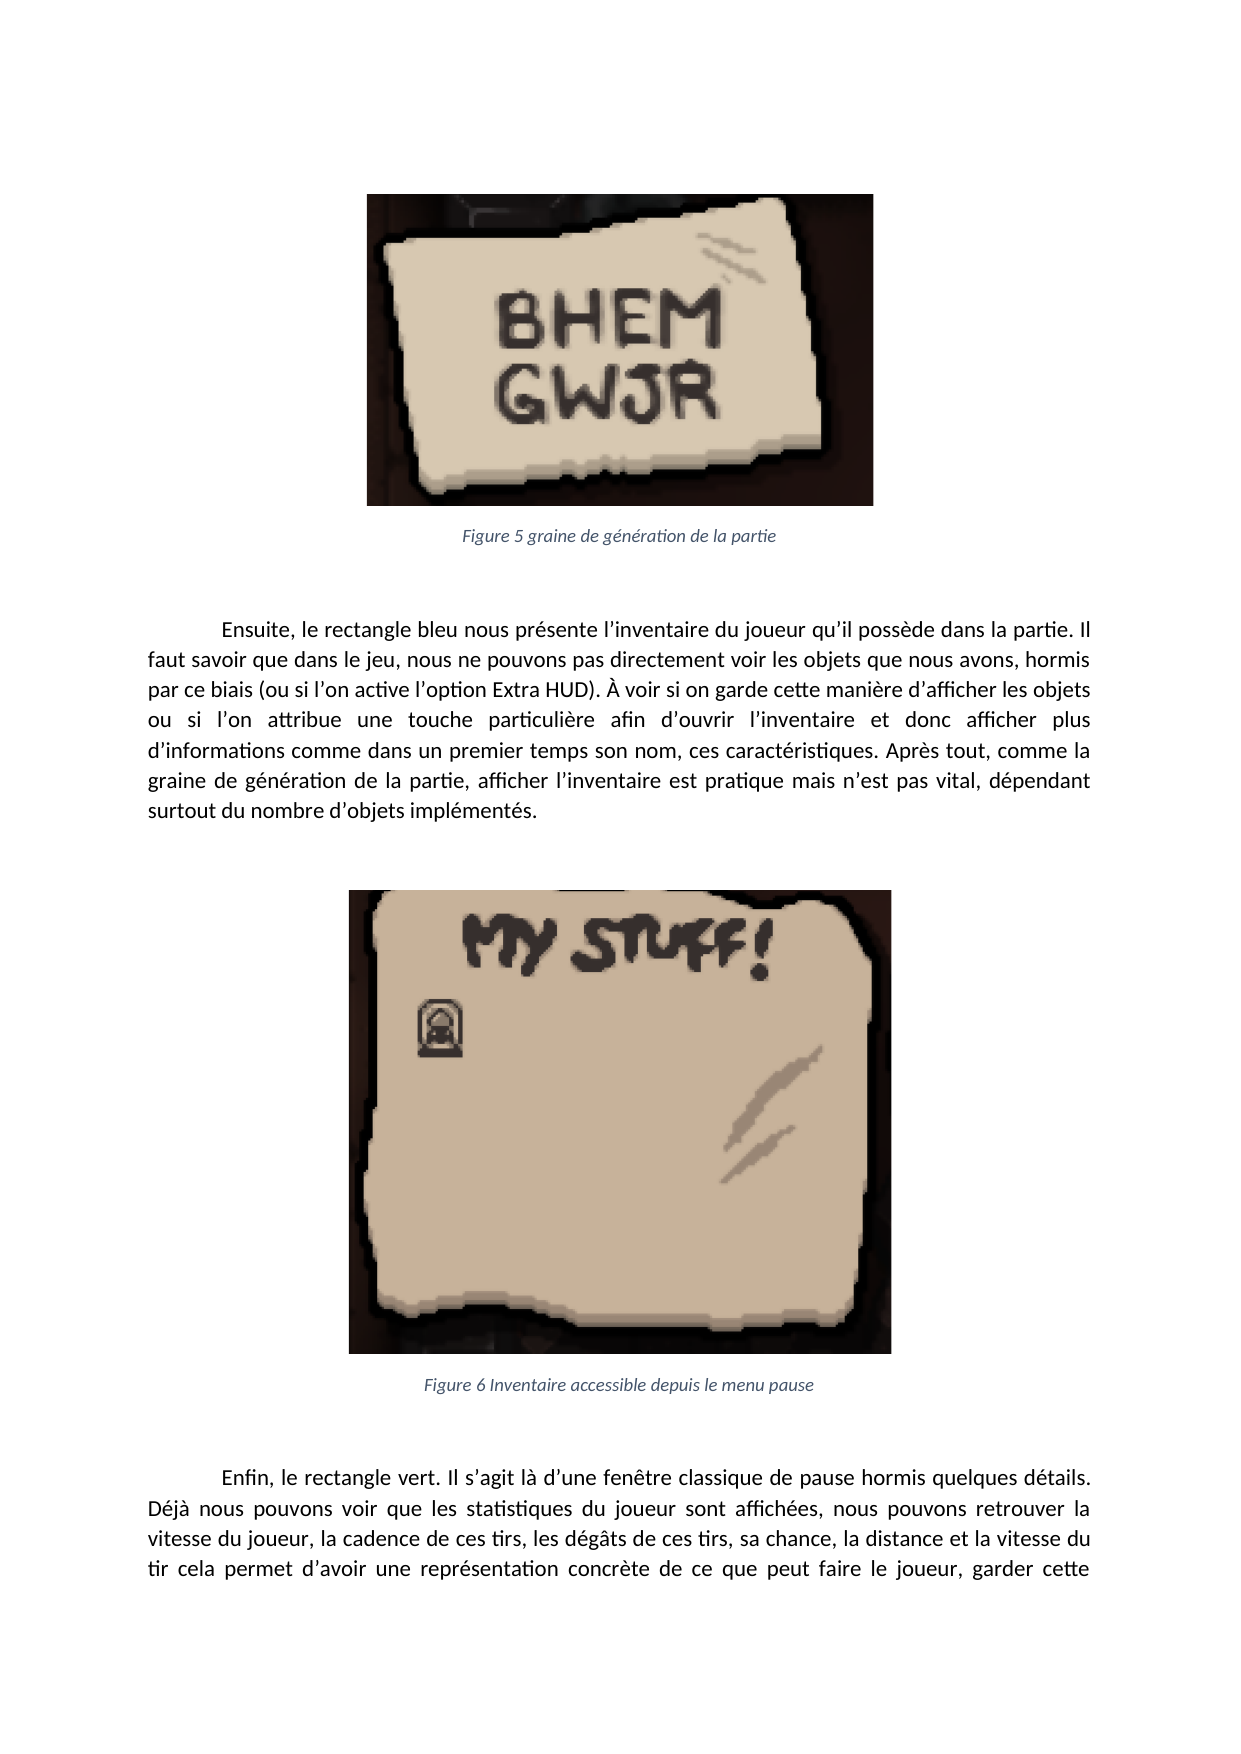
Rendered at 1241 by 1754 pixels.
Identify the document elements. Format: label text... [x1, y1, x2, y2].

text Figure 5 graine de génération de la partie [148, 524, 1093, 547]
text Ensuite, le rectangle bleu nous présente l’inventaire du joueur qu’il possède dans la partie. Il faut savoir que dans le jeu, nous ne pouvons pas directement voir les objets que nous avons, hormis par ce biais (ou si l’on active l’option Extra HUD). À voir si on garde cette manière d’afficher les objets ou si l’on attribue une touche particulière afin d’ouvrir l’inventaire et donc afficher plus d’informations comme dans un premier temps son nom, ces caractéristiques. Après tout, comme la graine de génération de la partie, afficher l’inventaire est pratique mais n’est pas vital, dépendant surtout du nombre d’objets implémentés. [148, 615, 1093, 824]
text Figure 6 Inventaire accessible depuis le menu pause [148, 1373, 1093, 1396]
picture [348, 890, 892, 1354]
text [148, 1463, 1093, 1582]
picture [366, 194, 874, 506]
